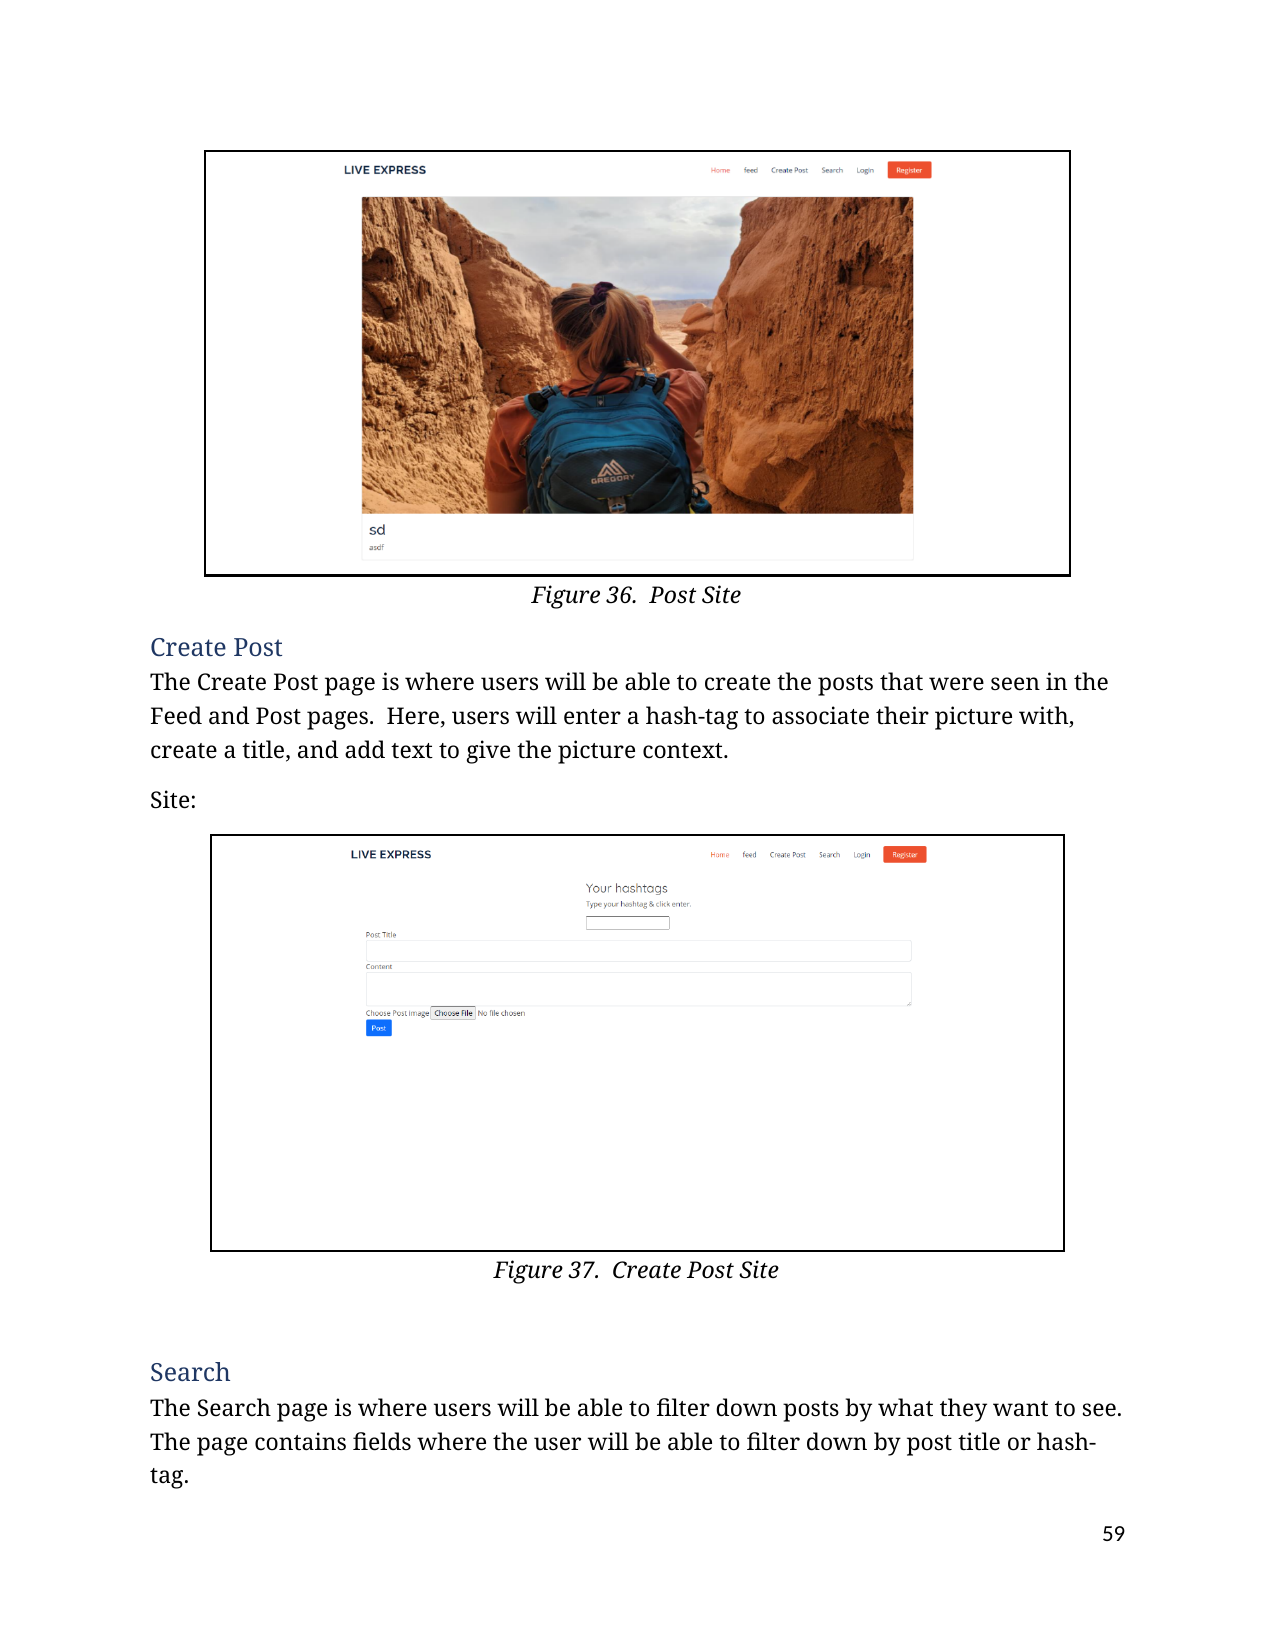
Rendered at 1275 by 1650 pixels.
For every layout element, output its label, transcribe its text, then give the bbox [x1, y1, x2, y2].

text Figure 37. Create Post Site [150, 1254, 1125, 1286]
picture [206, 152, 1069, 574]
subtitle Create Post [150, 629, 1125, 663]
text The Create Post page is where users will be able to create the posts that were seen in the Feed and Post pages. Here, users will enter a hash-tag to associate their picture with, create a title, and add text to give the picture context. [150, 666, 1125, 765]
text Figure 36. Post Site [150, 579, 1125, 610]
picture [212, 836, 1063, 1250]
text The Search page is where users will be able to filter down posts by what they want to see. The page contains fields where the user will be able to filter down by post title or hash-tag. [150, 1392, 1125, 1491]
text Site: [150, 784, 1125, 815]
subtitle Search [150, 1355, 1125, 1389]
